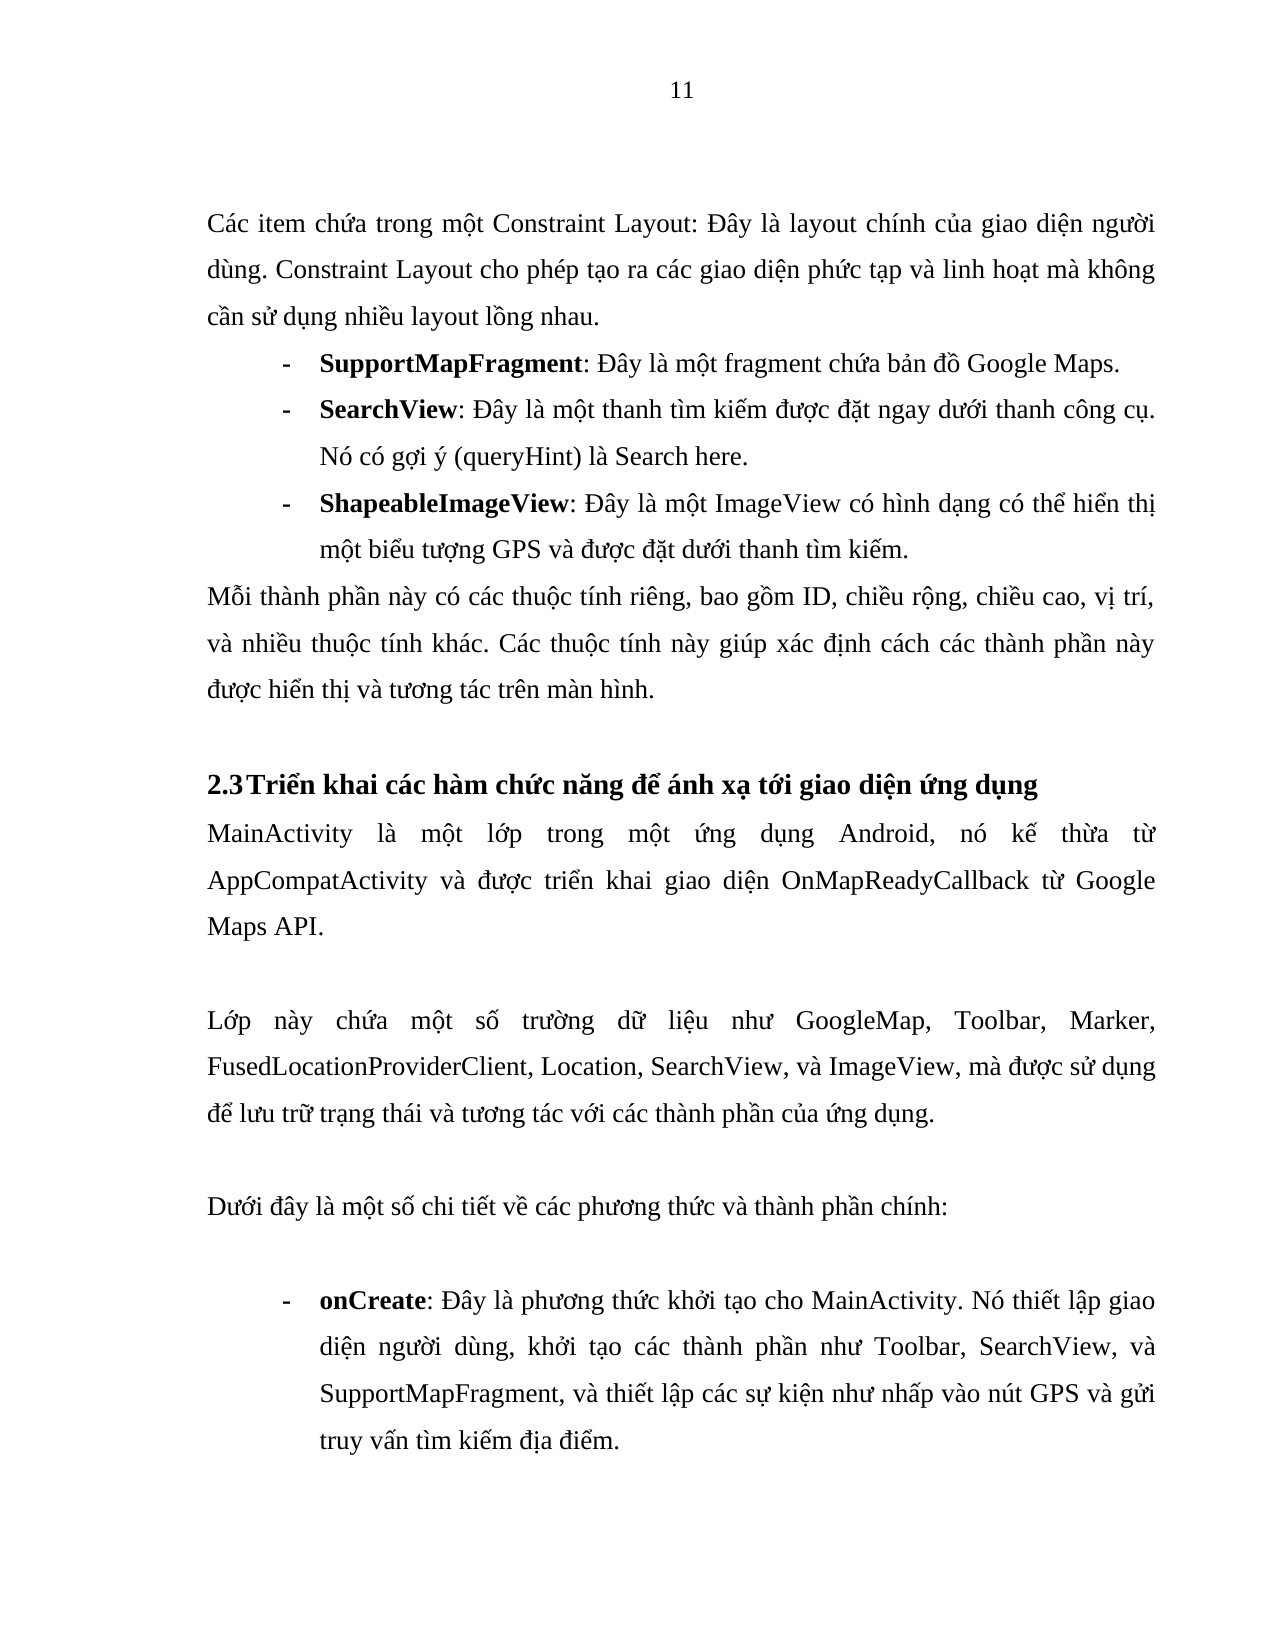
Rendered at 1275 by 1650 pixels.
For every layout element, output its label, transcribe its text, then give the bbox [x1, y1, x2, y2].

list ShapeableImageView: Đây là một ImageView có hình dạng có thể hiển thị một biểu tượng GPS và được đặt dưới thanh tìm kiếm. [282, 487, 1157, 564]
list onCreate: Đây là phương thức khởi tạo cho MainActivity. Nó thiết lập giao diện người dùng, khởi tạo các thành phần như Toolbar, SearchView, và SupportMapFragment, và thiết lập các sự kiện như nhấp vào nút GPS và gửi truy vấn tìm kiếm địa điểm. [282, 1284, 1157, 1455]
text Dưới đây là một số chi tiết về các phương thức và thành phần chính: [207, 1190, 1157, 1222]
text Mỗi thành phần này có các thuộc tính riêng, bao gồm ID, chiều rộng, chiều cao, vị trí, và nhiều thuộc tính khác. Các thuộc tính này giúp xác định cách các thành phần này được hiển thị và tương tác trên màn hình. [207, 580, 1157, 704]
text MainActivity là một lớp trong một ứng dụng Android, nó kế thừa từ AppCompatActivity và được triển khai giao diện OnMapReadyCallback từ Google Maps API. [207, 817, 1157, 942]
list Triển khai các hàm chức năng để ánh xạ tới giao diện ứng dụng [207, 767, 1157, 800]
text Các item chứa trong một Constraint Layout: Đây là layout chính của giao diện người dùng. Constraint Layout cho phép tạo ra các giao diện phức tạp và linh hoạt mà không cần sử dụng nhiều layout lồng nhau. [207, 207, 1157, 331]
list SearchView: Đây là một thanh tìm kiếm được đặt ngay dưới thanh công cụ. Nó có gợi ý (queryHint) là Search here. [282, 393, 1157, 471]
text Lớp này chứa một số trường dữ liệu như GoogleMap, Toolbar, Marker, FusedLocationProviderClient, Location, SearchView, và ImageView, mà được sử dụng để lưu trữ trạng thái và tương tác với các thành phần của ứng dụng. [207, 1004, 1157, 1128]
list SupportMapFragment: Đây là một fragment chứa bản đồ Google Maps. [282, 347, 1157, 378]
